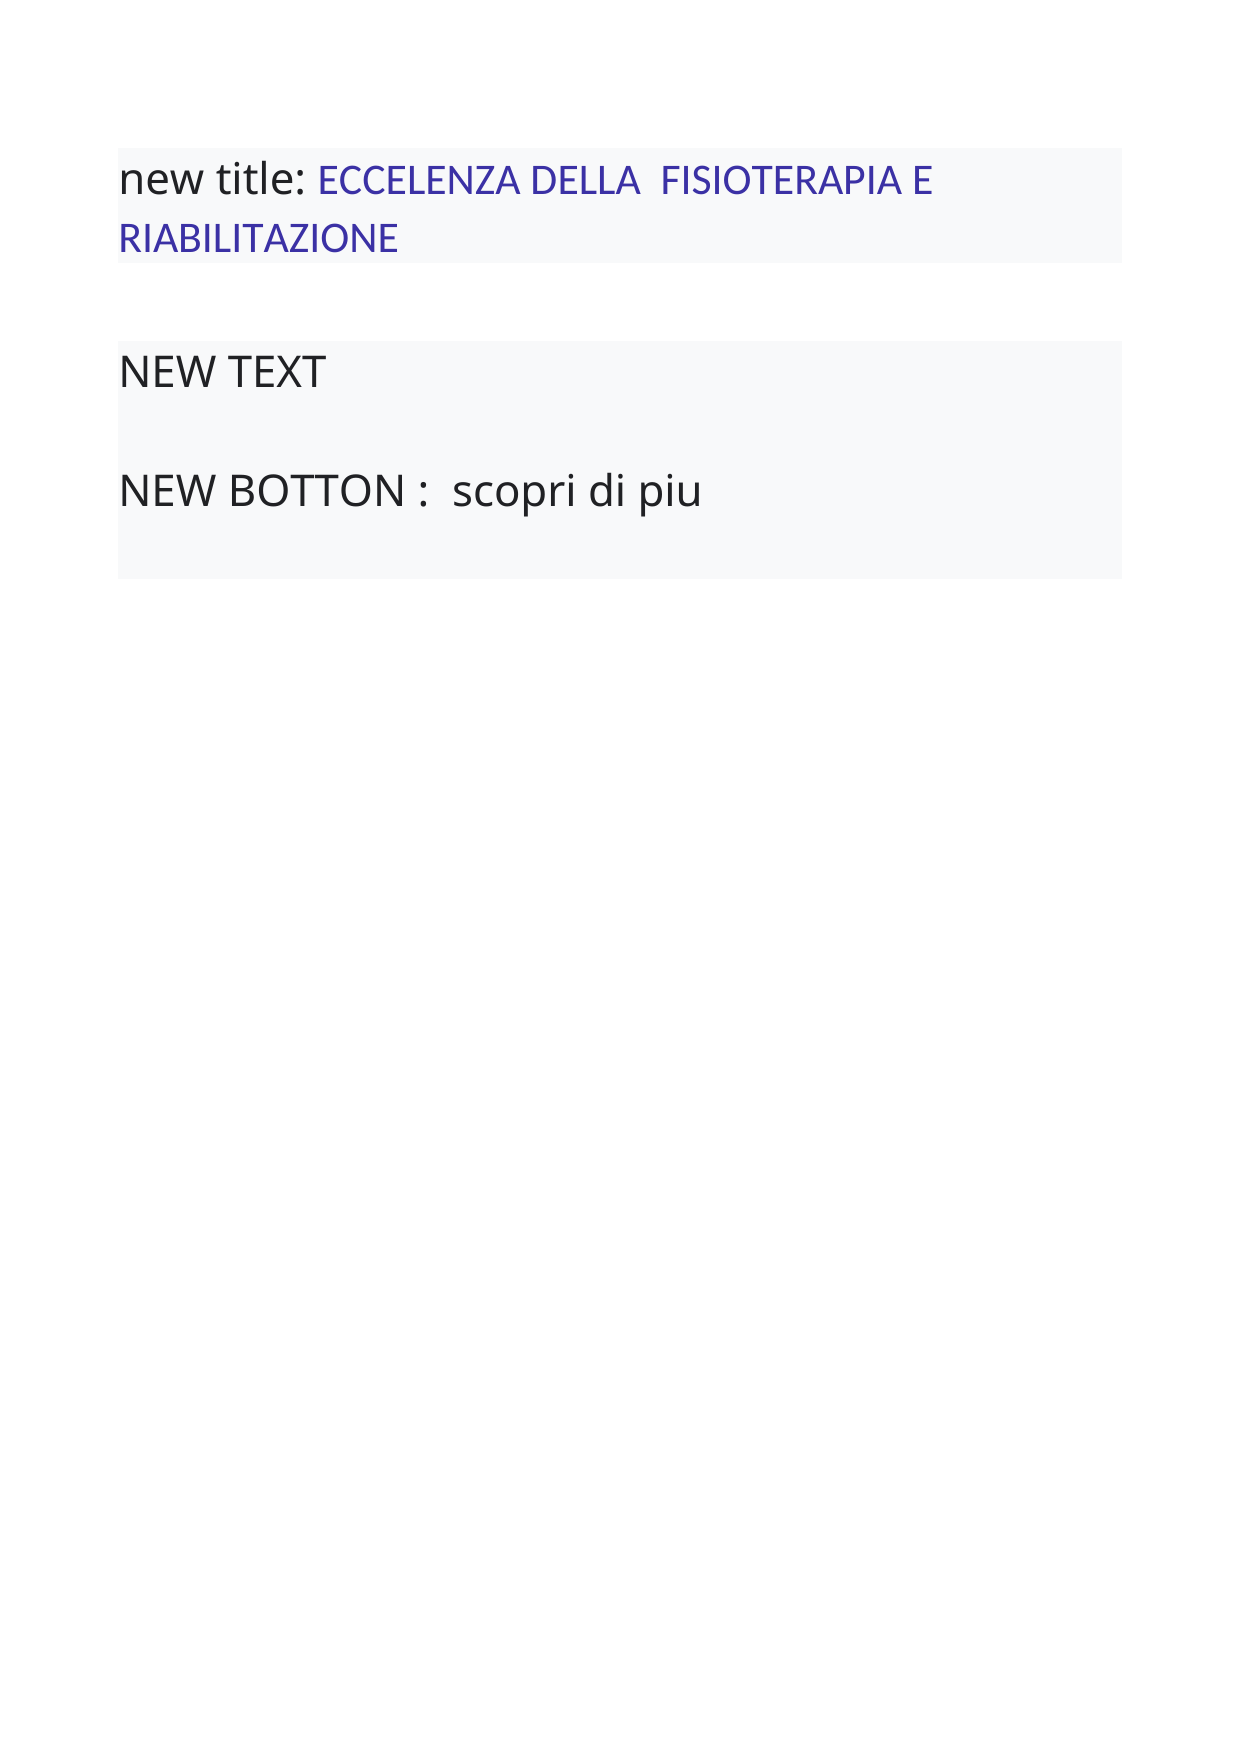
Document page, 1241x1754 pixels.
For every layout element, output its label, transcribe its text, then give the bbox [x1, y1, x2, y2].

text NEW TEXT [118, 341, 1122, 400]
text NEW BOTTON : scopri di piu [118, 460, 1122, 519]
text new title: ECCELENZA DELLA FISIOTERAPIA E RIABILITAZIONE [118, 148, 1122, 263]
